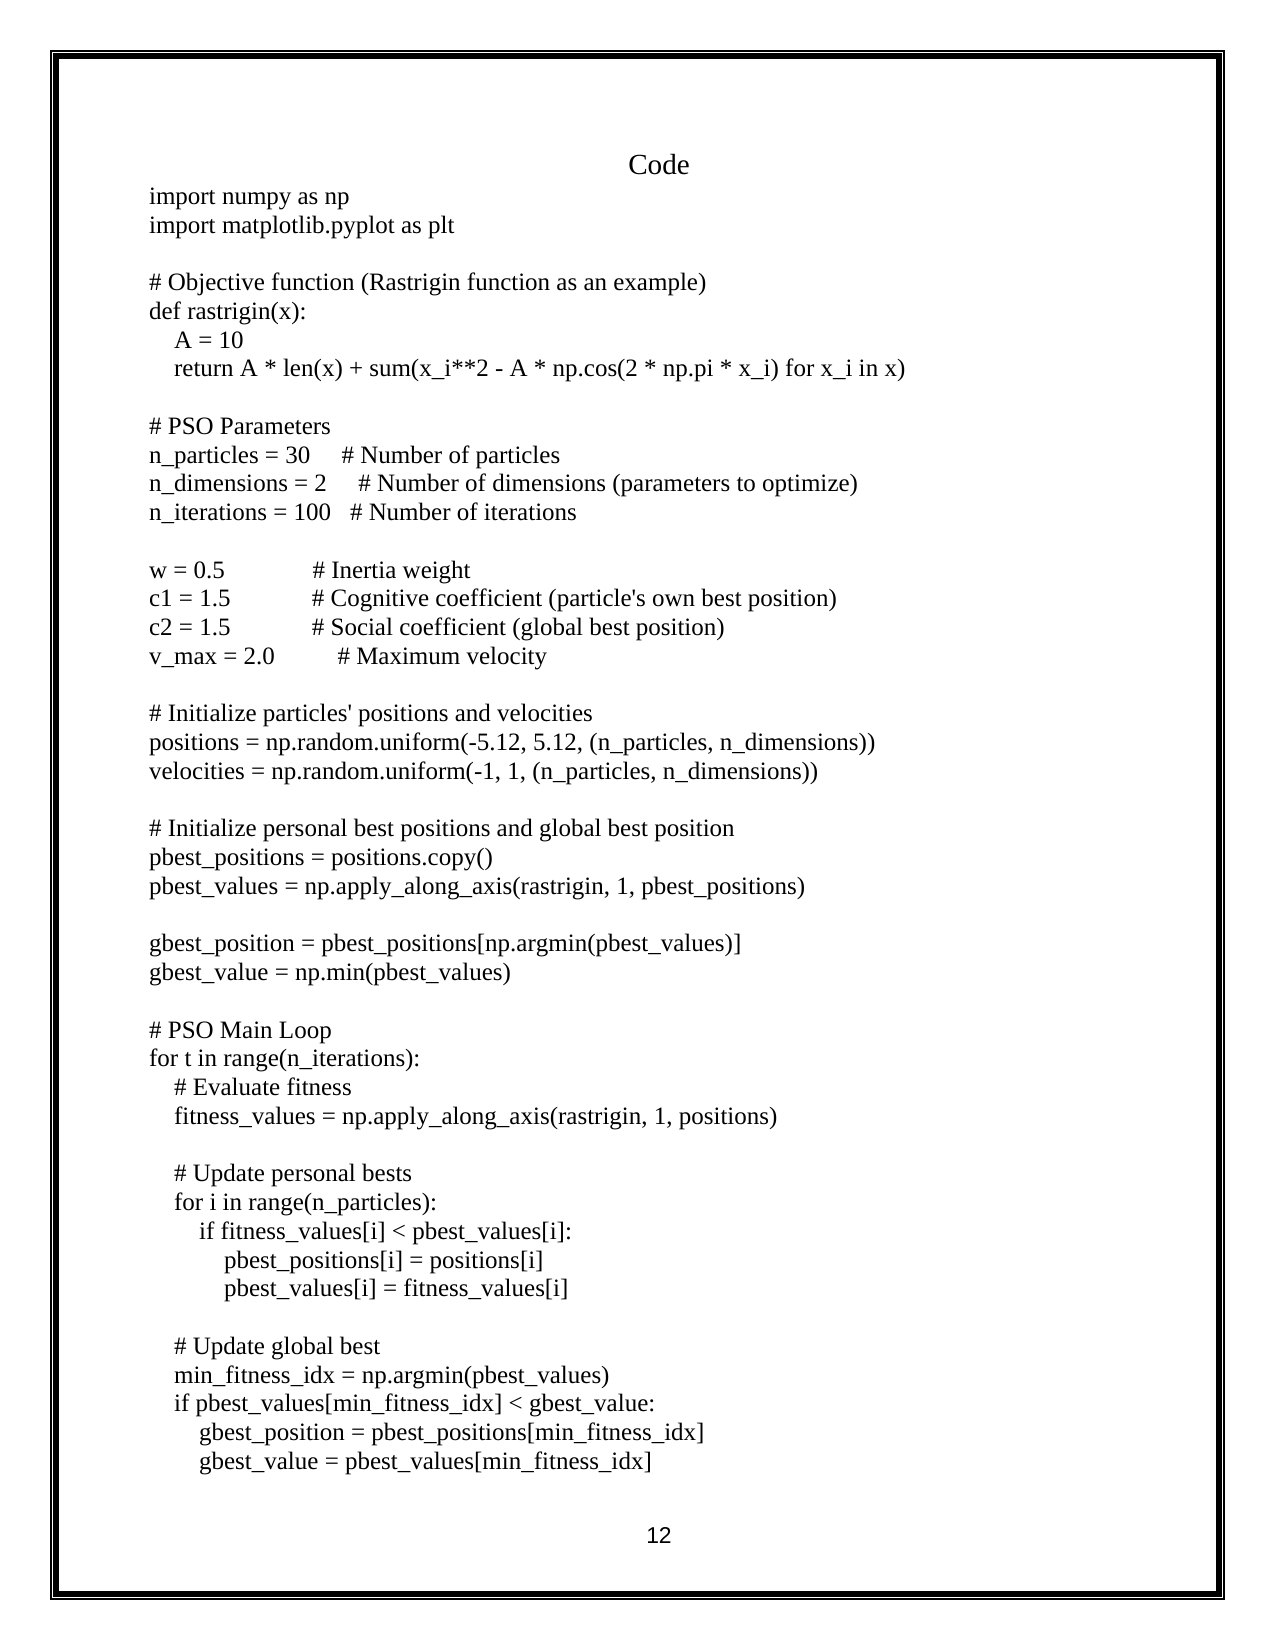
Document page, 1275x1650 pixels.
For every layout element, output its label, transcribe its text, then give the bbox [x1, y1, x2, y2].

text gbest_value = np.min(pbest_values) [149, 957, 1169, 986]
text for t in range(n_iterations): [149, 1043, 1169, 1072]
text n_particles = 30 # Number of particles [149, 440, 1169, 468]
text A = 10 [149, 325, 1169, 353]
text c1 = 1.5 # Cognitive coefficient (particle's own best position) [149, 583, 1169, 612]
text # Evaluate fitness [149, 1072, 1169, 1101]
text import numpy as np [149, 181, 1169, 210]
text # PSO Main Loop [149, 1015, 1169, 1043]
text gbest_position = pbest_positions[min_fitness_idx] [149, 1417, 1169, 1446]
text def rastrigin(x): [149, 296, 1169, 325]
text # Initialize particles' positions and velocities [149, 698, 1169, 727]
text velocities = np.random.uniform(-1, 1, (n_particles, n_dimensions)) [149, 756, 1169, 785]
text # Initialize personal best positions and global best position [149, 813, 1169, 842]
text c2 = 1.5 # Social coefficient (global best position) [149, 612, 1169, 641]
text n_dimensions = 2 # Number of dimensions (parameters to optimize) [149, 468, 1169, 497]
text # Update global best [149, 1331, 1169, 1360]
text # PSO Parameters [149, 411, 1169, 440]
text return A * len(x) + sum(x_i**2 - A * np.cos(2 * np.pi * x_i) for x_i in x) [149, 353, 1169, 382]
text gbest_value = pbest_values[min_fitness_idx] [149, 1446, 1169, 1475]
text min_fitness_idx = np.argmin(pbest_values) [149, 1360, 1169, 1388]
text n_iterations = 100 # Number of iterations [149, 497, 1169, 526]
text pbest_positions[i] = positions[i] [149, 1245, 1169, 1273]
text pbest_values[i] = fitness_values[i] [149, 1273, 1169, 1302]
text fitness_values = np.apply_along_axis(rastrigin, 1, positions) [149, 1101, 1169, 1130]
text w = 0.5 # Inertia weight [149, 555, 1169, 583]
text v_max = 2.0 # Maximum velocity [149, 641, 1169, 670]
text pbest_positions = positions.copy() [149, 842, 1169, 871]
text gbest_position = pbest_positions[np.argmin(pbest_values)] [149, 928, 1169, 957]
text pbest_values = np.apply_along_axis(rastrigin, 1, pbest_positions) [149, 871, 1169, 900]
text if fitness_values[i] < pbest_values[i]: [149, 1216, 1169, 1245]
text for i in range(n_particles): [149, 1187, 1169, 1216]
text # Update personal bests [149, 1158, 1169, 1187]
text Code [149, 147, 1169, 181]
text if pbest_values[min_fitness_idx] < gbest_value: [149, 1388, 1169, 1417]
text positions = np.random.uniform(-5.12, 5.12, (n_particles, n_dimensions)) [149, 727, 1169, 756]
text # Objective function (Rastrigin function as an example) [149, 267, 1169, 296]
text import matplotlib.pyplot as plt [149, 210, 1169, 238]
